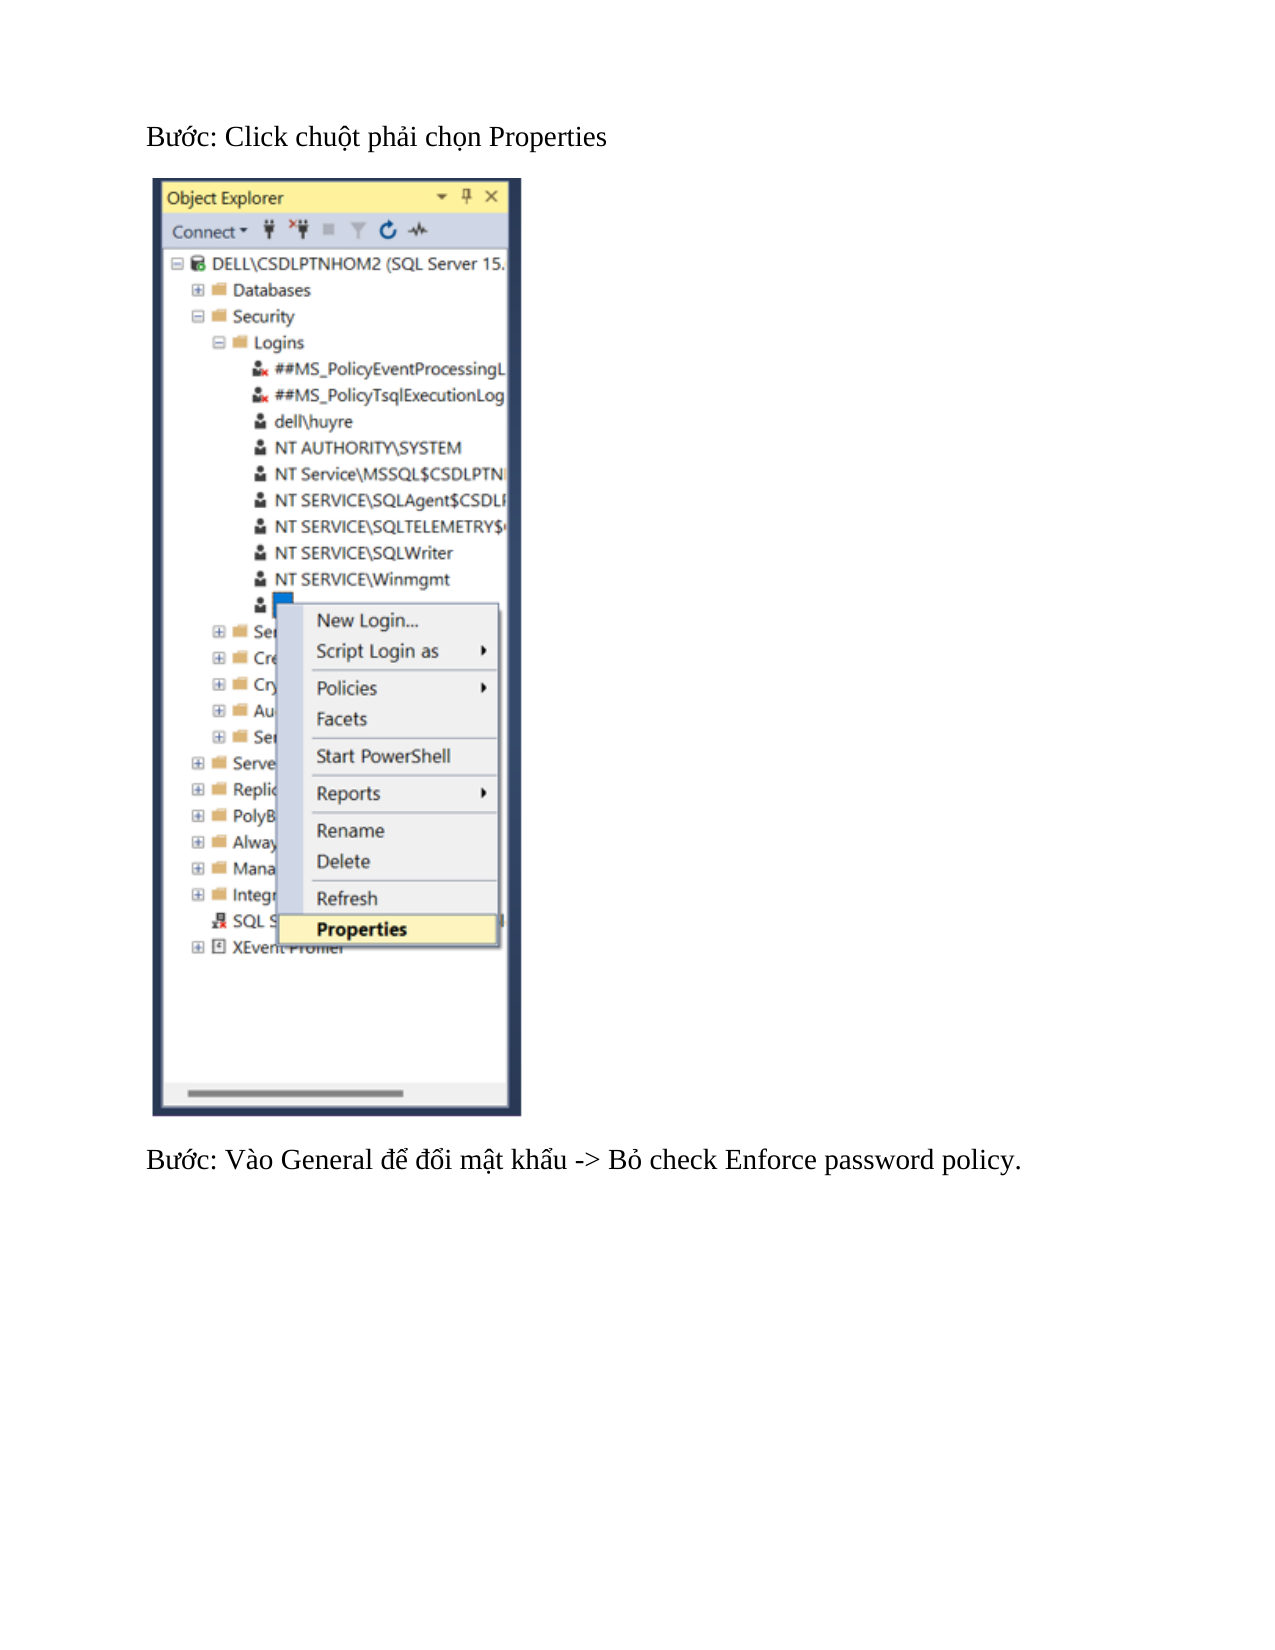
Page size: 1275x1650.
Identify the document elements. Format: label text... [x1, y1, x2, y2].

picture [145, 178, 592, 1118]
text Bước: Vào General để đổi mật khẩu -> Bỏ check Enforce password policy. [146, 1142, 1181, 1176]
text Bước: Click chuột phải chọn Properties [146, 119, 1181, 152]
